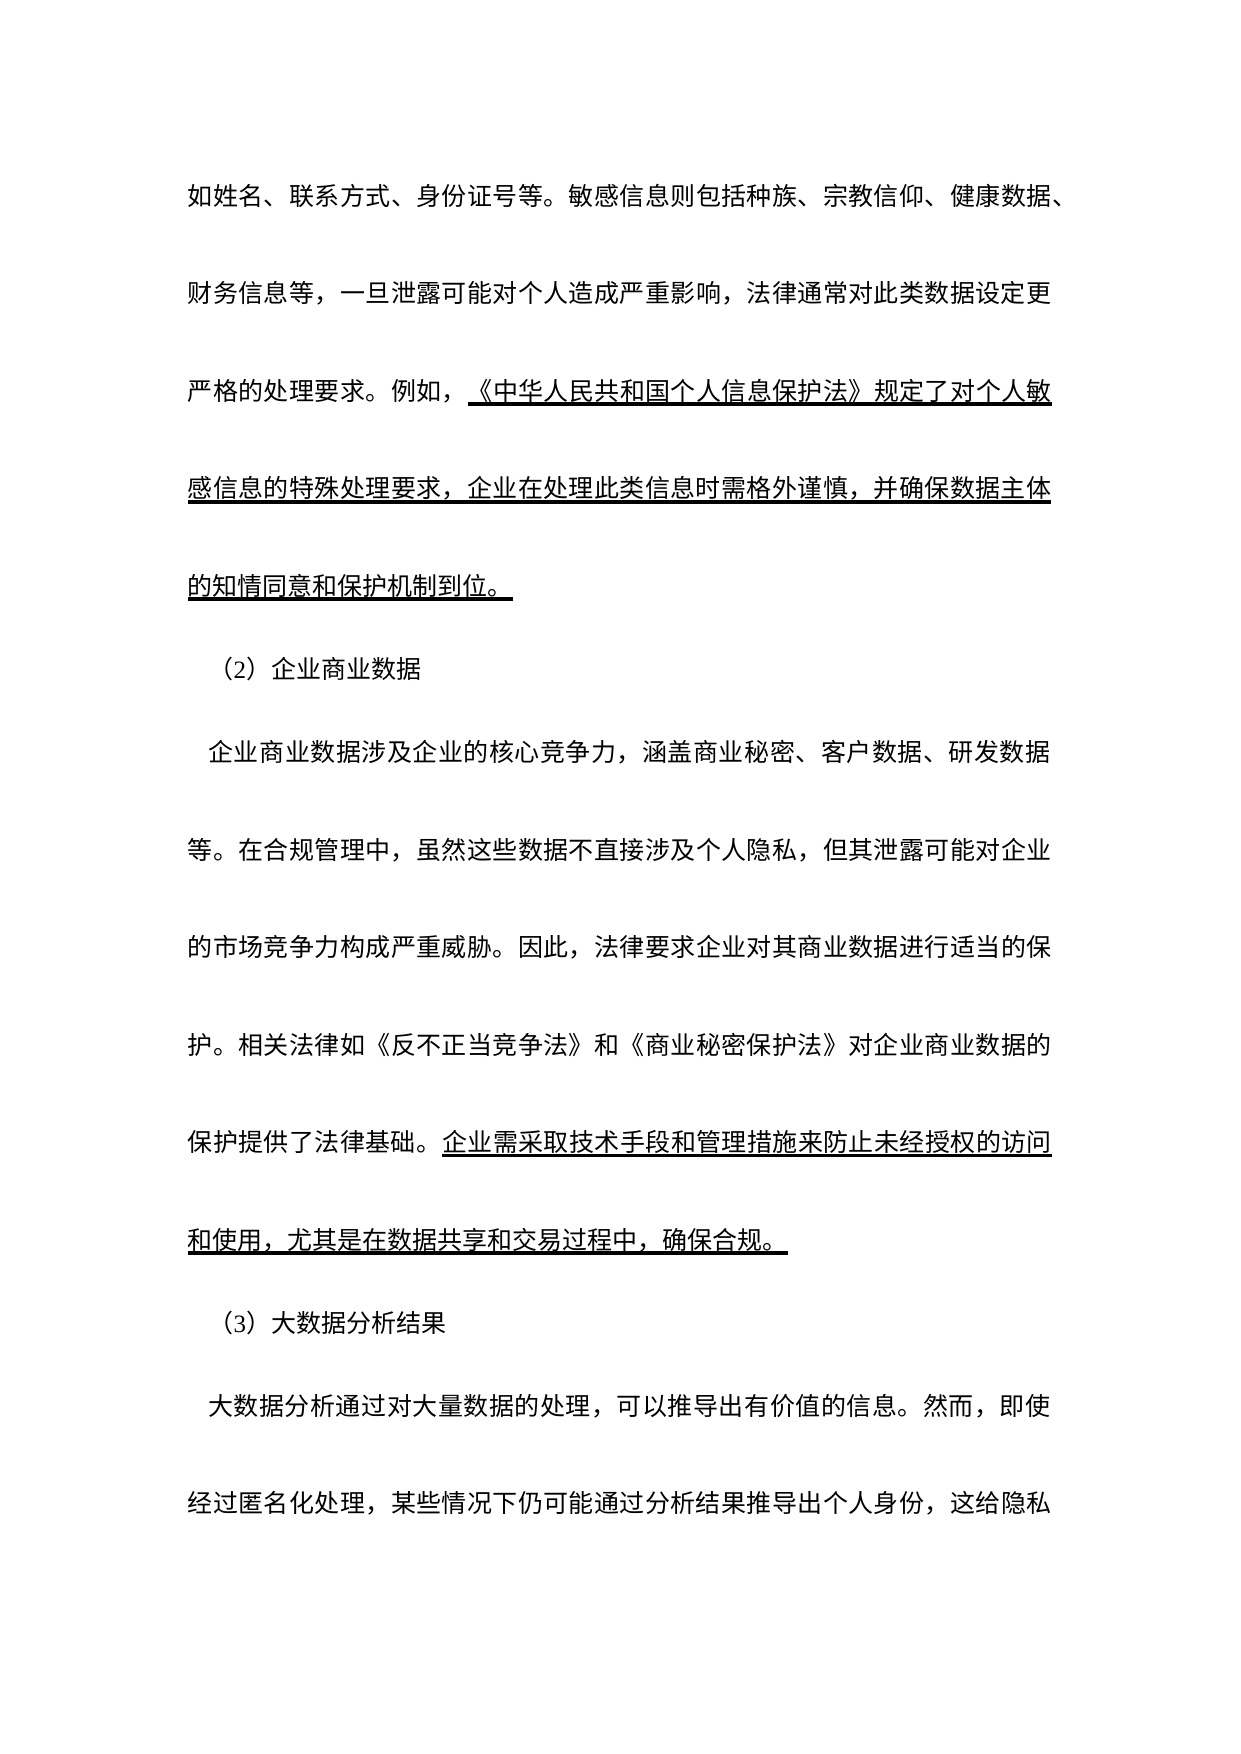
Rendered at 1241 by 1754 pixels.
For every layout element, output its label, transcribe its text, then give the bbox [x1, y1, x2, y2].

text （3）大数据分析结果 [187, 1289, 1053, 1354]
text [187, 162, 1053, 617]
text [187, 1372, 1053, 1534]
text （2）企业商业数据 [187, 635, 1053, 700]
text 企业商业数据涉及企业的核心竞争力，涵盖商业秘密、客户数据、研发数据等。在合规管理中，虽然这些数据不直接涉及个人隐私，但其泄露可能对企业的市场竞争力构成严重威胁。因此，法律要求企业对其商业数据进行适当的保护。相关法律如《反不正当竞争法》和《商业秘密保护法》对企业商业数据的保护提供了法律基础。企业需采取技术手段和管理措施来防止未经授权的访问和使用，尤其是在数据共享和交易过程中，确保合规。 [187, 718, 1053, 1271]
